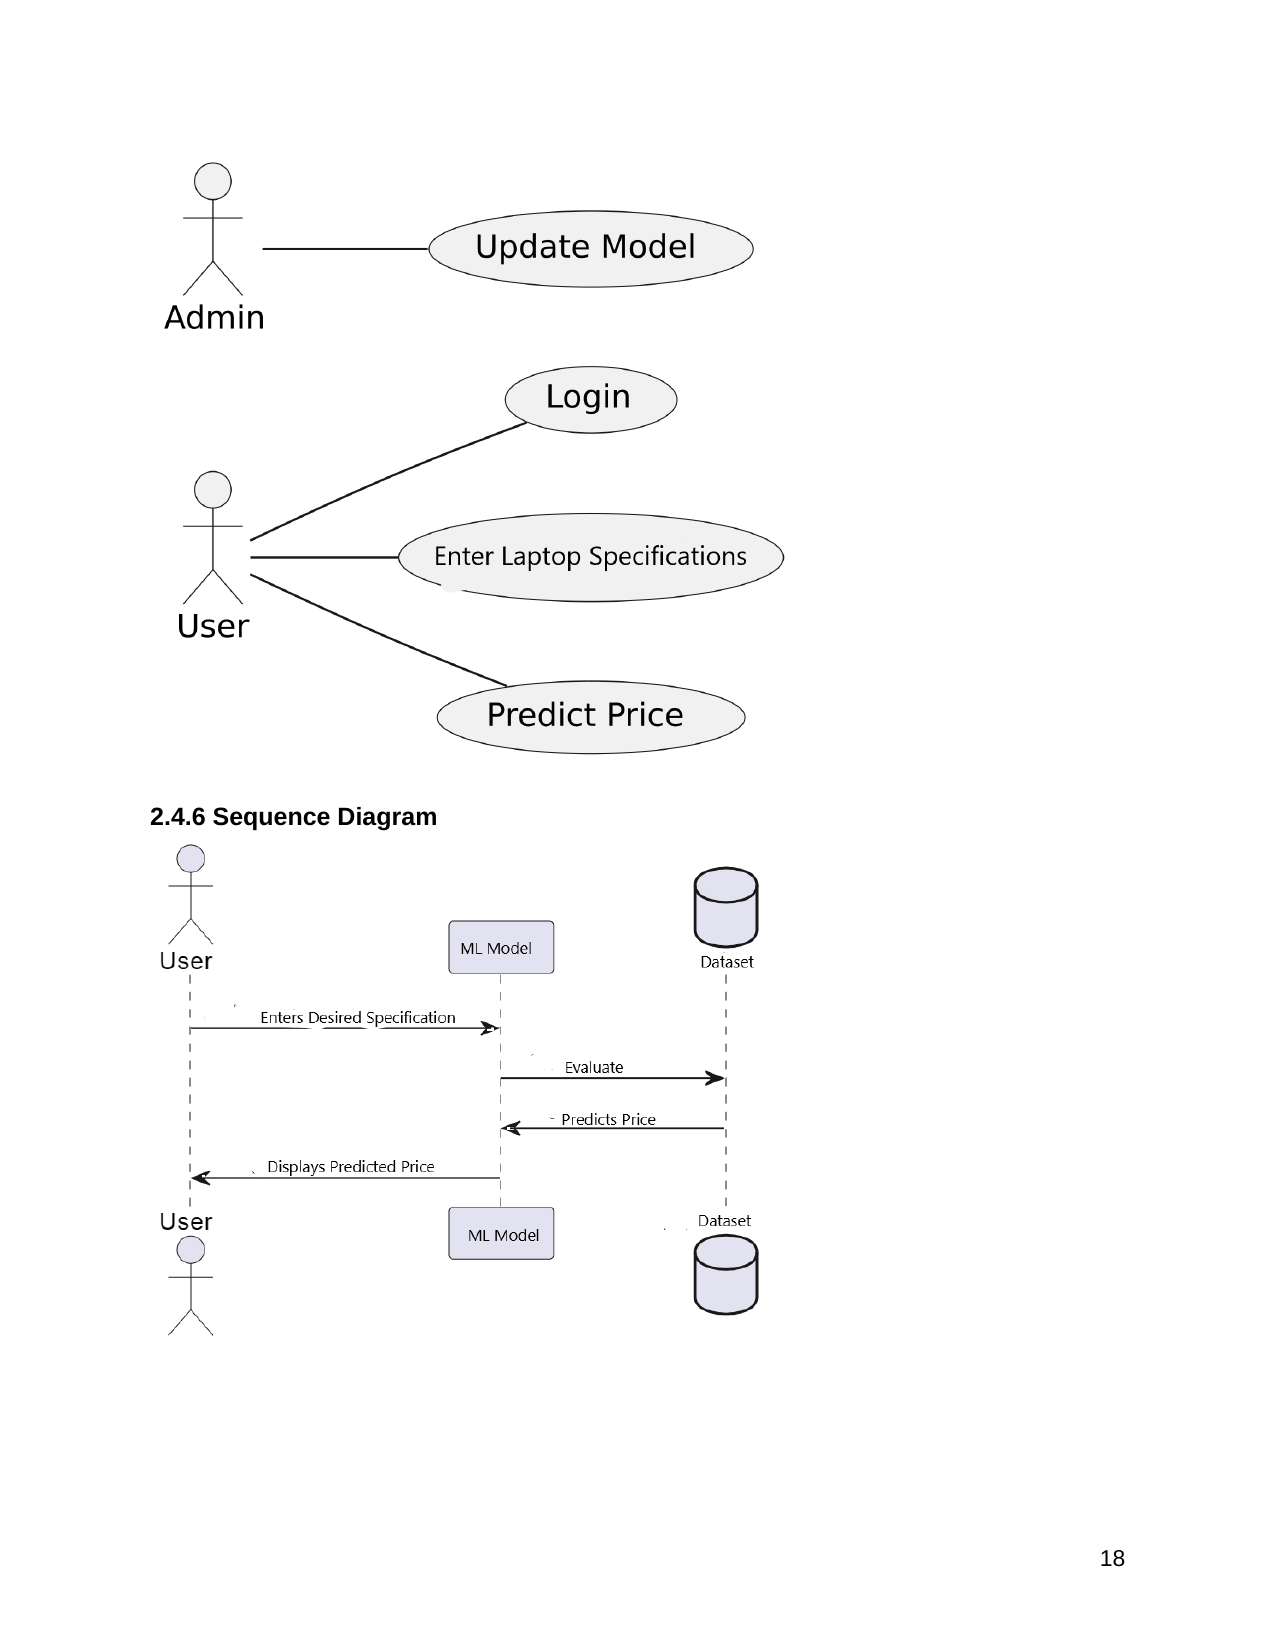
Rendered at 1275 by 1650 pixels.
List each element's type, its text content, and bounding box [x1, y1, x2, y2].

picture [150, 150, 795, 766]
text 2.4.6 Sequence Diagram [150, 802, 1125, 831]
picture [150, 835, 790, 1346]
